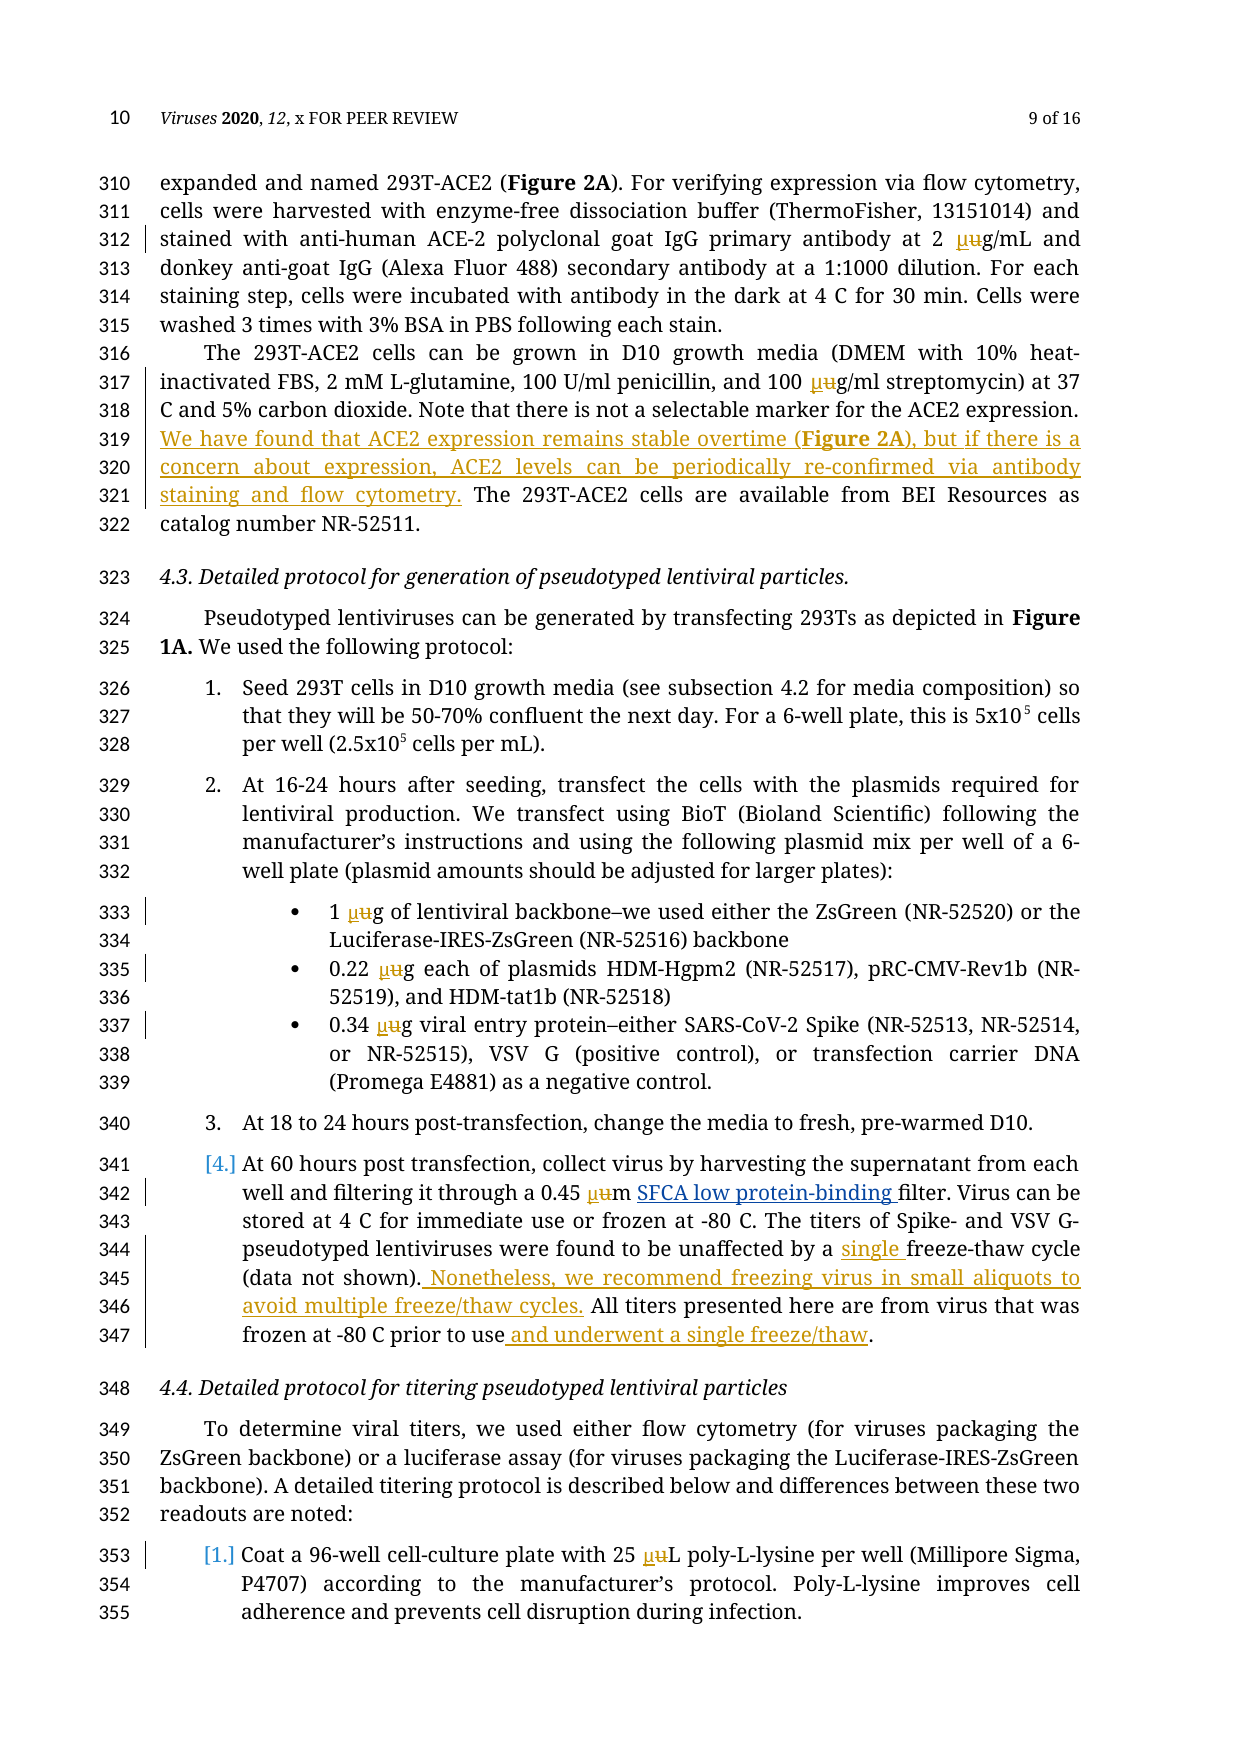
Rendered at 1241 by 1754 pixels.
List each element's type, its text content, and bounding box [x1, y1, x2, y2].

list 0.34 g viral entry protein–either SARS-CoV-2 Spike (NR-52513, NR-52514, or NR-52515), VSV G (positive control), or transfection carrier DNA (Promega E4881) as a negative control. [291, 1011, 1081, 1096]
list At 60 hours post transfection, collect virus by harvesting the supernatant from each well and filtering it through a 0.45 m filter. Virus can be stored at 4 C for immediate use or frozen at -80 C. The titers of Spike- and VSV G-pseudotyped lentiviruses were found to be unaffected by a freeze-thaw cycle (data not shown). All titers presented here are from virus that was frozen at -80 C prior to use. [204, 1149, 1081, 1348]
text The 293T-ACE2 cells can be grown in D10 growth media (DMEM with 10% heat-inactivated FBS, 2 mM L-glutamine, 100 U/ml penicillin, and 100 g/ml streptomycin) at 37 C and 5% carbon dioxide. Note that there is not a selectable marker for the ACE2 expression. The 293T-ACE2 cells are available from BEI Resources as catalog number NR-52511. [159, 477, 1081, 537]
text The 293T-ACE2 cells can be grown in D10 growth media (DMEM with 10% heat-inactivated FBS, 2 mM L-glutamine, 100 U/ml penicillin, and 100 g/ml streptomycin) at 37 C and 5% carbon dioxide. Note that there is not a selectable marker for the ACE2 expression. The 293T-ACE2 cells are available from BEI Resources as catalog number NR-52511. [159, 338, 1081, 448]
list Seed 293T cells in D10 growth media (see subsection 4.2 for media composition) so that they will be 50-70% confluent the next day. For a 6-well plate, this is 5x105 cells per well (2.5x105 cells per mL). [204, 673, 1081, 758]
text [159, 168, 1081, 338]
subtitle 4.4. Detailed protocol for titering pseudotyped lentiviral particles [159, 1373, 1081, 1402]
text Pseudotyped lentiviruses can be generated by transfecting 293Ts as depicted in Figure 1A. We used the following protocol: [159, 603, 1081, 660]
text To determine viral titers, we used either flow cytometry (for viruses packaging the ZsGreen backbone) or a luciferase assay (for viruses packaging the Luciferase-IRES-ZsGreen backbone). A detailed titering protocol is described below and differences between these two readouts are noted: [159, 1414, 1081, 1528]
list 0.22 g each of plasmids HDM-Hgpm2 (NR-52517), pRC-CMV-Rev1b (NR-52519), and HDM-tat1b (NR-52518) [291, 954, 1081, 1011]
list Coat a 96-well cell-culture plate with 25 L poly-L-lysine per well (Millipore Sigma, P4707) according to the manufacturer’s protocol. Poly-L-lysine improves cell adherence and prevents cell disruption during infection. [203, 1541, 1081, 1626]
subtitle 4.3. Detailed protocol for generation of pseudotyped lentiviral particles. [159, 562, 1081, 591]
text The 293T-ACE2 cells can be grown in D10 growth media (DMEM with 10% heat-inactivated FBS, 2 mM L-glutamine, 100 U/ml penicillin, and 100 g/ml streptomycin) at 37 C and 5% carbon dioxide. Note that there is not a selectable marker for the ACE2 expression. The 293T-ACE2 cells are available from BEI Resources as catalog number NR-52511. [159, 449, 1081, 476]
list At 18 to 24 hours post-transfection, change the media to fresh, pre-warmed D10. [204, 1108, 1081, 1137]
list At 16-24 hours after seeding, transfect the cells with the plasmids required for lentiviral production. We transfect using BioT (Bioland Scientific) following the manufacturer’s instructions and using the following plasmid mix per well of a 6-well plate (plasmid amounts should be adjusted for larger plates): [204, 771, 1081, 884]
list 1 g of lentiviral backbone–we used either the ZsGreen (NR-52520) or the Luciferase-IRES-ZsGreen (NR-52516) backbone [291, 897, 1081, 954]
